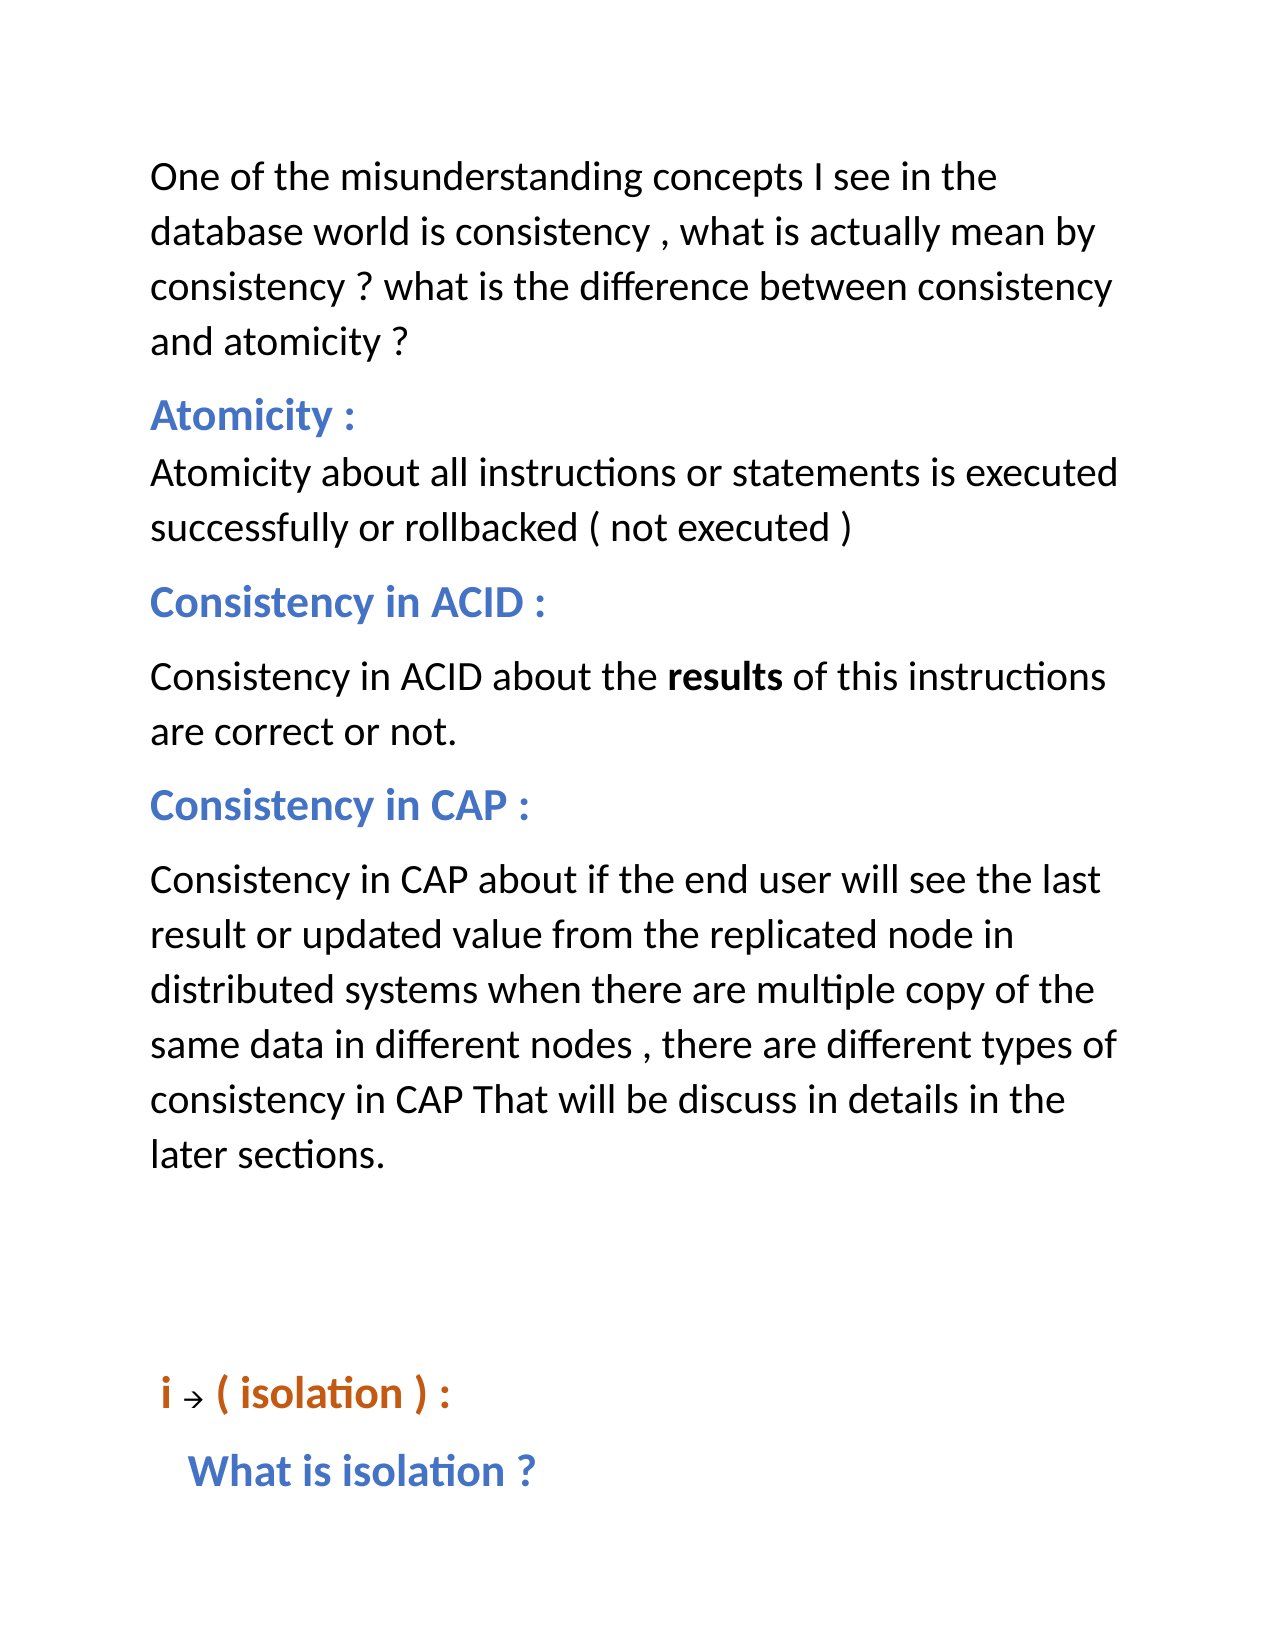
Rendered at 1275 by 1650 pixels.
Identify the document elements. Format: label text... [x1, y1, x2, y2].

text One of the misunderstanding concepts I see in the database world is consistency , what is actually mean by consistency ? what is the difference between consistency and atomicity ? [150, 150, 1125, 366]
text Atomicity : Atomicity about all instructions or statements is executed successfully or rollbacked ( not executed ) [150, 386, 1125, 552]
text Consistency in CAP : [150, 776, 1125, 832]
text Consistency in CAP about if the end user will see the last result or updated value from the replicated node in distributed systems when there are multiple copy of the same data in different nodes , there are different types of consistency in CAP That will be discuss in details in the later sections. [150, 853, 1125, 1178]
text What is isolation ? [187, 1441, 1125, 1497]
text i ( isolation ) : [150, 1364, 1125, 1420]
text Consistency in ACID : [150, 573, 1125, 629]
text Consistency in ACID about the results of this instructions are correct or not. [150, 650, 1125, 755]
